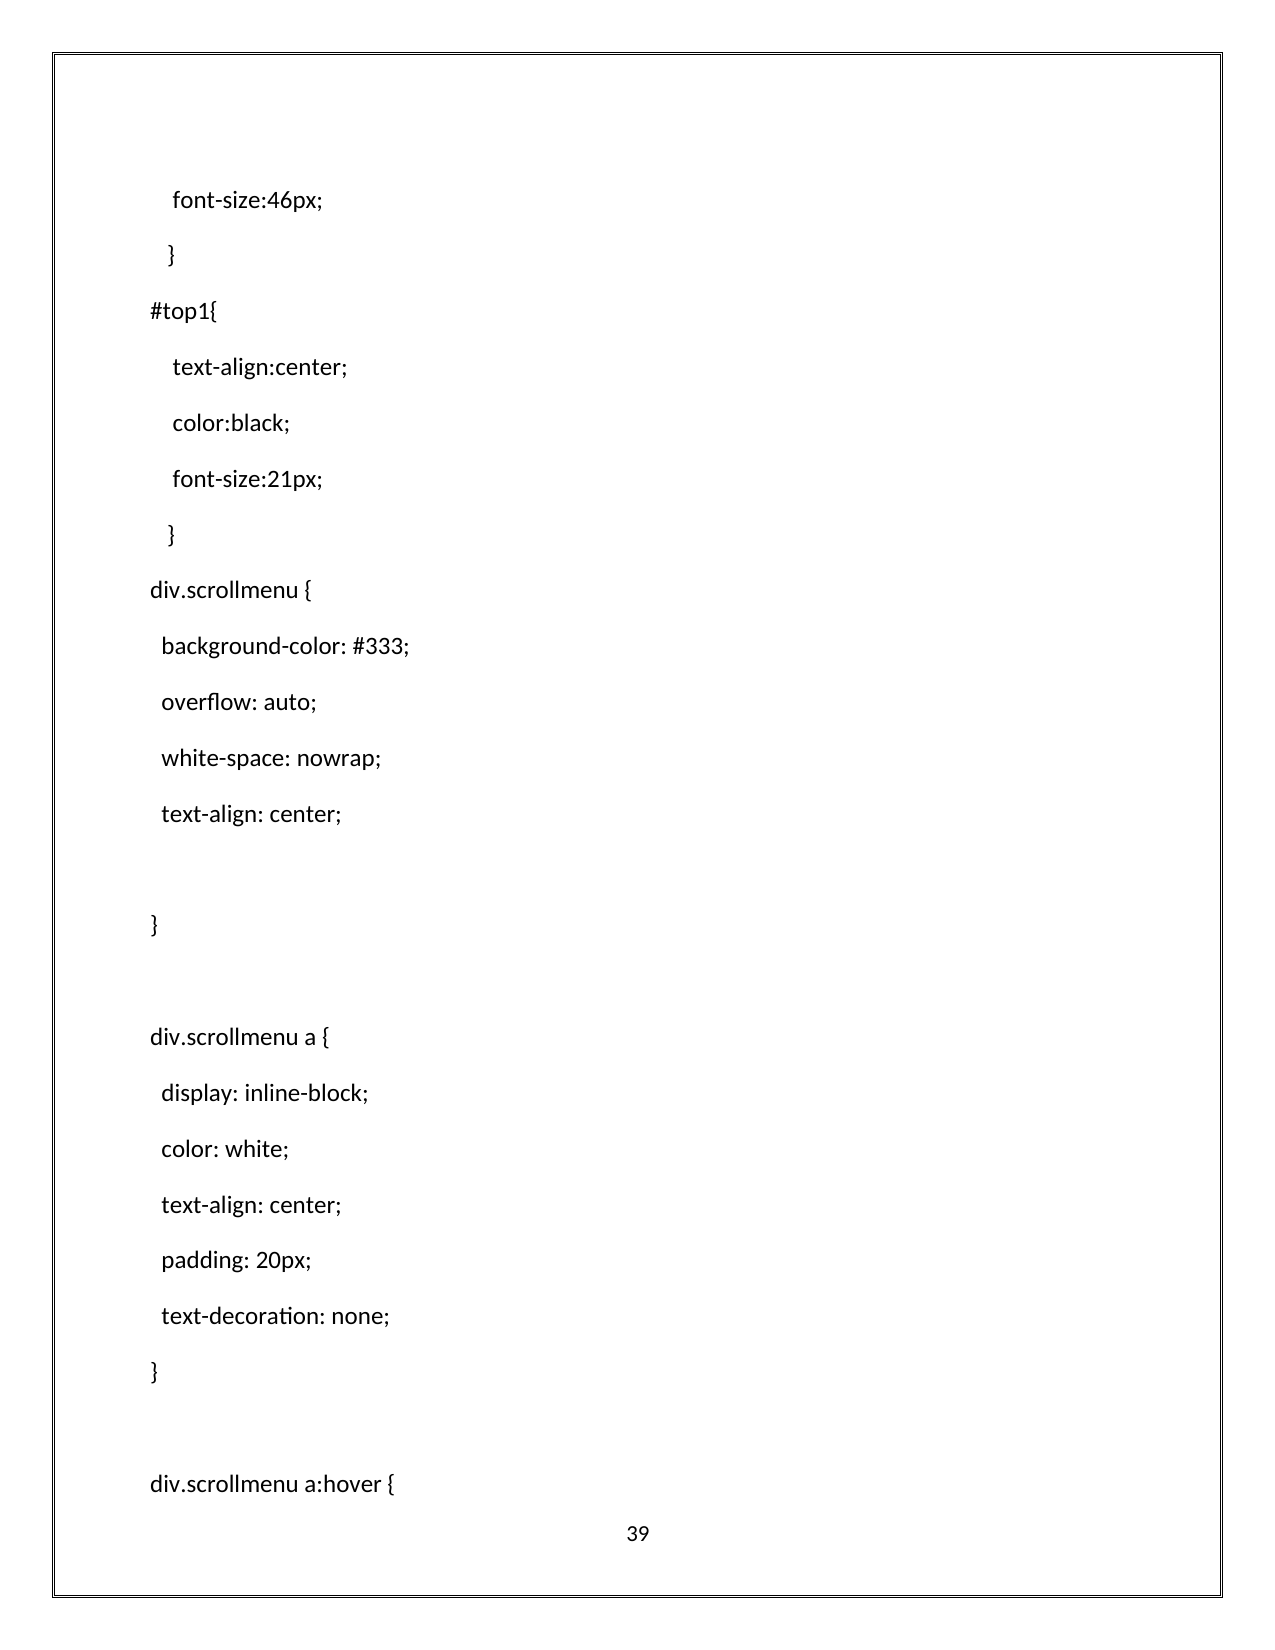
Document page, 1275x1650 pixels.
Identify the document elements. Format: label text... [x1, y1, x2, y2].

text #top1{ [150, 295, 1125, 326]
text font-size:46px; [150, 184, 1125, 214]
text div.scrollmenu a { [150, 1021, 1125, 1052]
text font-size:21px; [150, 463, 1125, 493]
text text-align: center; [150, 1189, 1125, 1219]
text display: inline-block; [150, 1077, 1125, 1108]
text white-space: nowrap; [150, 742, 1125, 773]
text } [150, 1356, 1125, 1387]
text text-align:center; [150, 351, 1125, 382]
text overflow: auto; [150, 686, 1125, 717]
text } [150, 239, 1125, 270]
text color:black; [150, 407, 1125, 438]
text } [150, 519, 1125, 549]
text } [150, 909, 1125, 940]
text div.scrollmenu a:hover { [150, 1468, 1125, 1498]
text text-align: center; [150, 798, 1125, 828]
text background-color: #333; [150, 630, 1125, 661]
text padding: 20px; [150, 1244, 1125, 1275]
text div.scrollmenu { [150, 574, 1125, 605]
text text-decoration: none; [150, 1300, 1125, 1331]
text color: white; [150, 1133, 1125, 1163]
